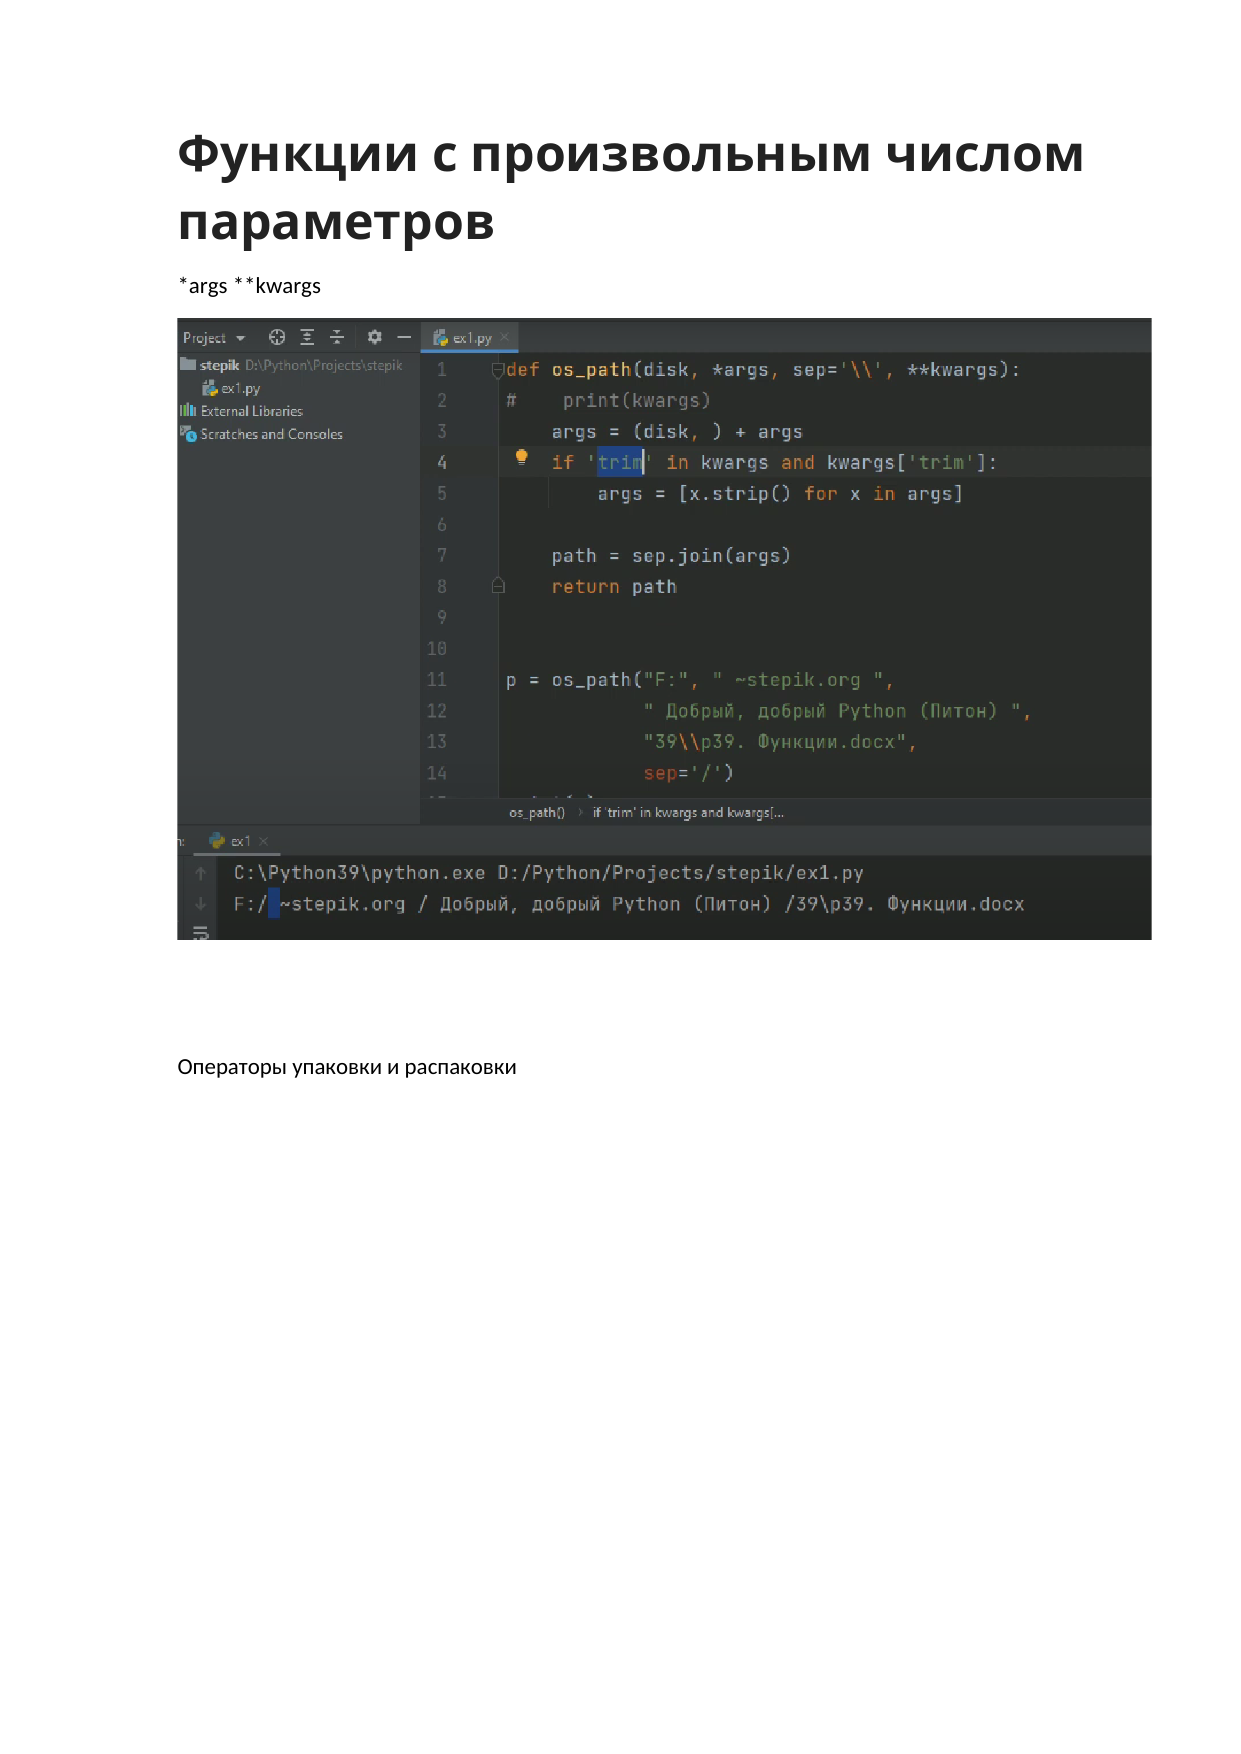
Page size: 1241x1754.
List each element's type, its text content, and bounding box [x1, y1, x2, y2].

picture [177, 318, 1152, 940]
text *args **kwargs [177, 271, 1152, 299]
subtitle Функции с произвольным числом параметров [177, 118, 1152, 254]
text Операторы упаковки и распаковки [177, 1052, 1152, 1080]
